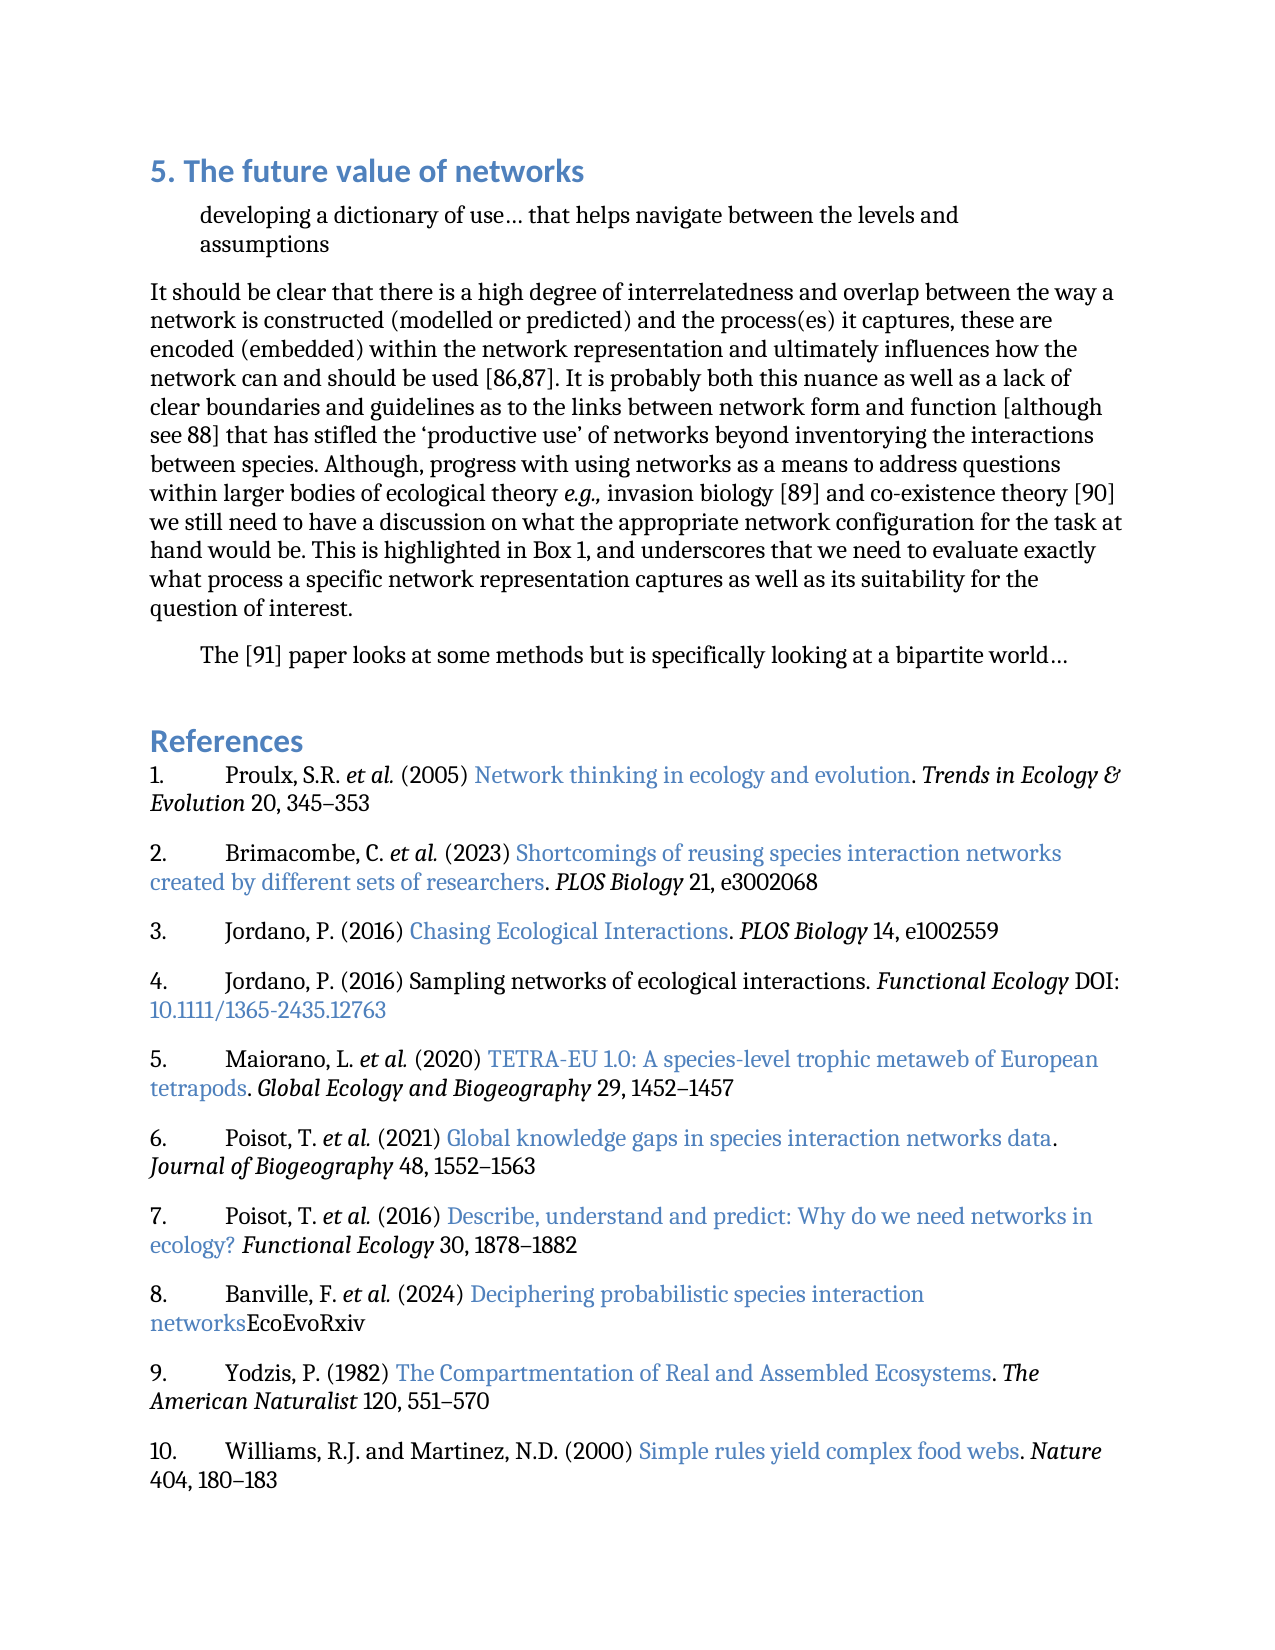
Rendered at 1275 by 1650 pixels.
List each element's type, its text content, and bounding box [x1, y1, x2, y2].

text 5. Maiorano, L. et al. (2020) TETRA-EU 1.0: A species-level trophic metaweb of European tetrapods. Global Ecology and Biogeography 29, 1452–1457 [150, 1045, 1125, 1103]
text 7. Poisot, T. et al. (2016) Describe, understand and predict: Why do we need networks in ecology? Functional Ecology 30, 1878–1882 [150, 1202, 1125, 1259]
text 4. Jordano, P. (2016) Sampling networks of ecological interactions. Functional Ecology DOI: 10.1111/1365-2435.12763 [150, 967, 1125, 1024]
text 3. Jordano, P. (2016) Chasing Ecological Interactions. PLOS Biology 14, e1002559 [150, 917, 1125, 946]
text 10. Williams, R.J. and Martinez, N.D. (2000) Simple rules yield complex food webs. Nature 404, 180–183 [150, 1437, 1125, 1494]
text 2. Brimacombe, C. et al. (2023) Shortcomings of reusing species interaction networks created by different sets of researchers. PLOS Biology 21, e3002068 [150, 839, 1125, 896]
text developing a dictionary of use… that helps navigate between the levels and assumptions [200, 201, 1075, 259]
text 6. Poisot, T. et al. (2021) Global knowledge gaps in species interaction networks data. Journal of Biogeography 48, 1552–1563 [150, 1123, 1125, 1181]
text It should be clear that there is a high degree of interrelatedness and overlap between the way a network is constructed (modelled or predicted) and the process(es) it captures, these are encoded (embedded) within the network representation and ultimately influences how the network can and should be used [86,87]. It is probably both this nuance as well as a lack of clear boundaries and guidelines as to the links between network form and function [although see 88] that has stifled the ‘productive use’ of networks beyond inventorying the interactions between species. Although, progress with using networks as a means to address questions within larger bodies of ecological theory e.g., invasion biology [89] and co-existence theory [90] we still need to have a discussion on what the appropriate network configuration for the task at hand would be. This is highlighted in Box 1, and underscores that we need to evaluate exactly what process a specific network representation captures as well as its suitability for the question of interest. [150, 277, 1125, 622]
subtitle References [150, 720, 1125, 761]
subtitle 5. The future value of networks [150, 150, 1125, 191]
text 9. Yodzis, P. (1982) The Compartmentation of Real and Assembled Ecosystems. The American Naturalist 120, 551–570 [150, 1358, 1125, 1416]
text 1. Proulx, S.R. et al. (2005) Network thinking in ecology and evolution. Trends in Ecology & Evolution 20, 345–353 [150, 761, 1125, 818]
text The [91] paper looks at some methods but is specifically looking at a bipartite world… [200, 641, 1075, 670]
text 8. Banville, F. et al. (2024) Deciphering probabilistic species interaction networksEcoEvoRxiv [150, 1280, 1125, 1338]
